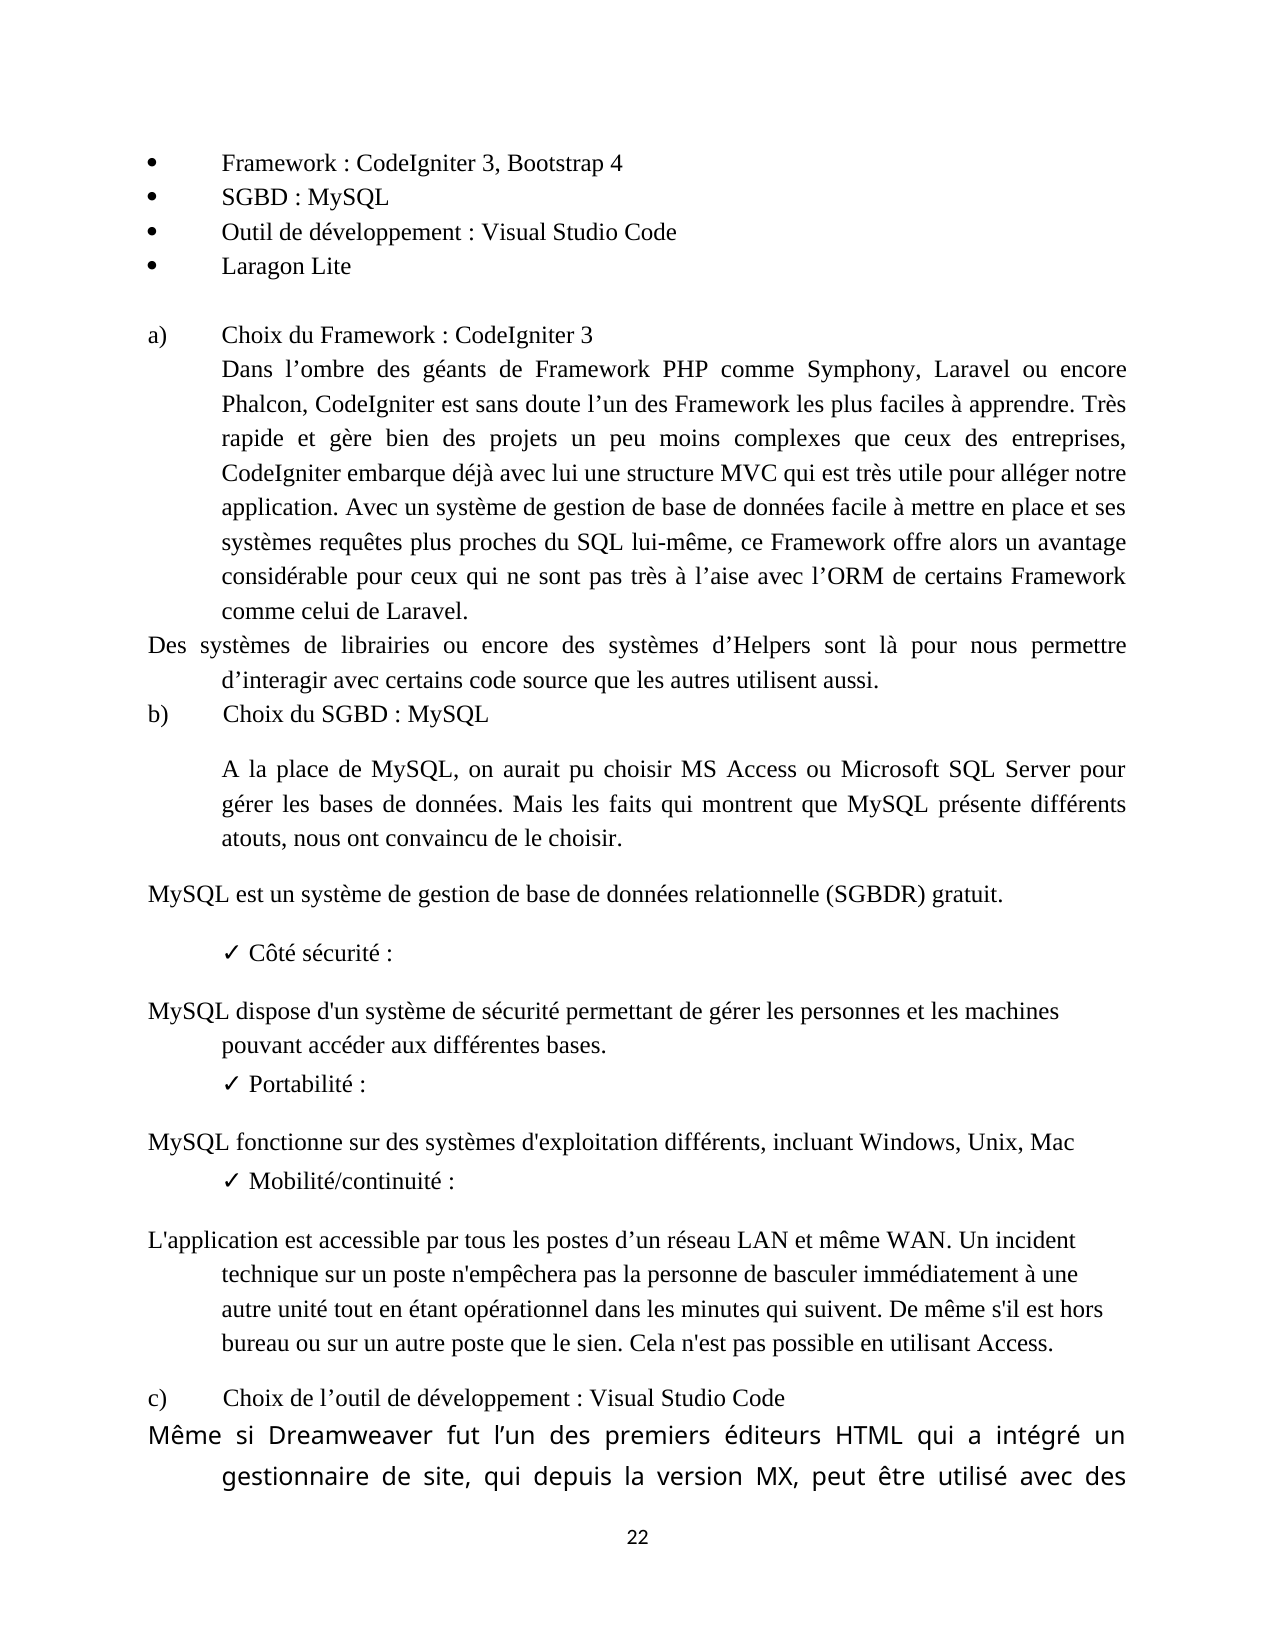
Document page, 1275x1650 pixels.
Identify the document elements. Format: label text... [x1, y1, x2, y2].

text MySQL est un système de gestion de base de données relationnelle (SGBDR) gratuit. [148, 879, 1127, 908]
list SGBD : MySQL [148, 182, 1127, 211]
text ✓ Côté sécurité : [148, 934, 1127, 968]
list Choix du Framework : CodeIgniter 3 [148, 320, 1127, 349]
list Outil de développement : Visual Studio Code [148, 217, 1127, 245]
list Des systèmes de librairies ou encore des systèmes d’Helpers sont là pour nous permettre d’interagir avec certains code source que les autres utilisent aussi. [148, 630, 1127, 693]
text A la place de MySQL, on aurait pu choisir MS Access ou Microsoft SQL Server pour gérer les bases de données. Mais les faits qui montrent que MySQL présente différents atouts, nous ont convaincu de le choisir. [148, 754, 1127, 852]
list Framework : CodeIgniter 3, Bootstrap 4 [148, 148, 1127, 176]
text MySQL fonctionne sur des systèmes d'exploitation différents, incluant Windows, Unix, Mac ✓ Mobilité/continuité : [148, 1127, 1127, 1197]
list Choix de l’outil de développement : Visual Studio Code [148, 1383, 1127, 1412]
text L'application est accessible par tous les postes d’un réseau LAN et même WAN. Un incident technique sur un poste n'empêchera pas la personne de basculer immédiatement à une autre unité tout en étant opérationnel dans les minutes qui suivent. De même s'il est hors bureau ou sur un autre poste que le sien. Cela n'est pas possible en utilisant Access. [148, 1225, 1127, 1357]
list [148, 1418, 1127, 1493]
text MySQL dispose d'un système de sécurité permettant de gérer les personnes et les machines pouvant accéder aux différentes bases. ✓ Portabilité : [148, 996, 1127, 1100]
list Choix du SGBD : MySQL [148, 699, 1127, 728]
list Dans l’ombre des géants de Framework PHP comme Symphony, Laravel ou encore Phalcon, CodeIgniter est sans doute l’un des Framework les plus faciles à apprendre. Très rapide et gère bien des projets un peu moins complexes que ceux des entreprises, CodeIgniter embarque déjà avec lui une structure MVC qui est très utile pour alléger notre application. Avec un système de gestion de base de données facile à mettre en place et ses systèmes requêtes plus proches du SQL lui-même, ce Framework offre alors un avantage considérable pour ceux qui ne sont pas très à l’aise avec l’ORM de certains Framework comme celui de Laravel. [148, 354, 1127, 624]
list Laragon Lite [148, 251, 1127, 280]
